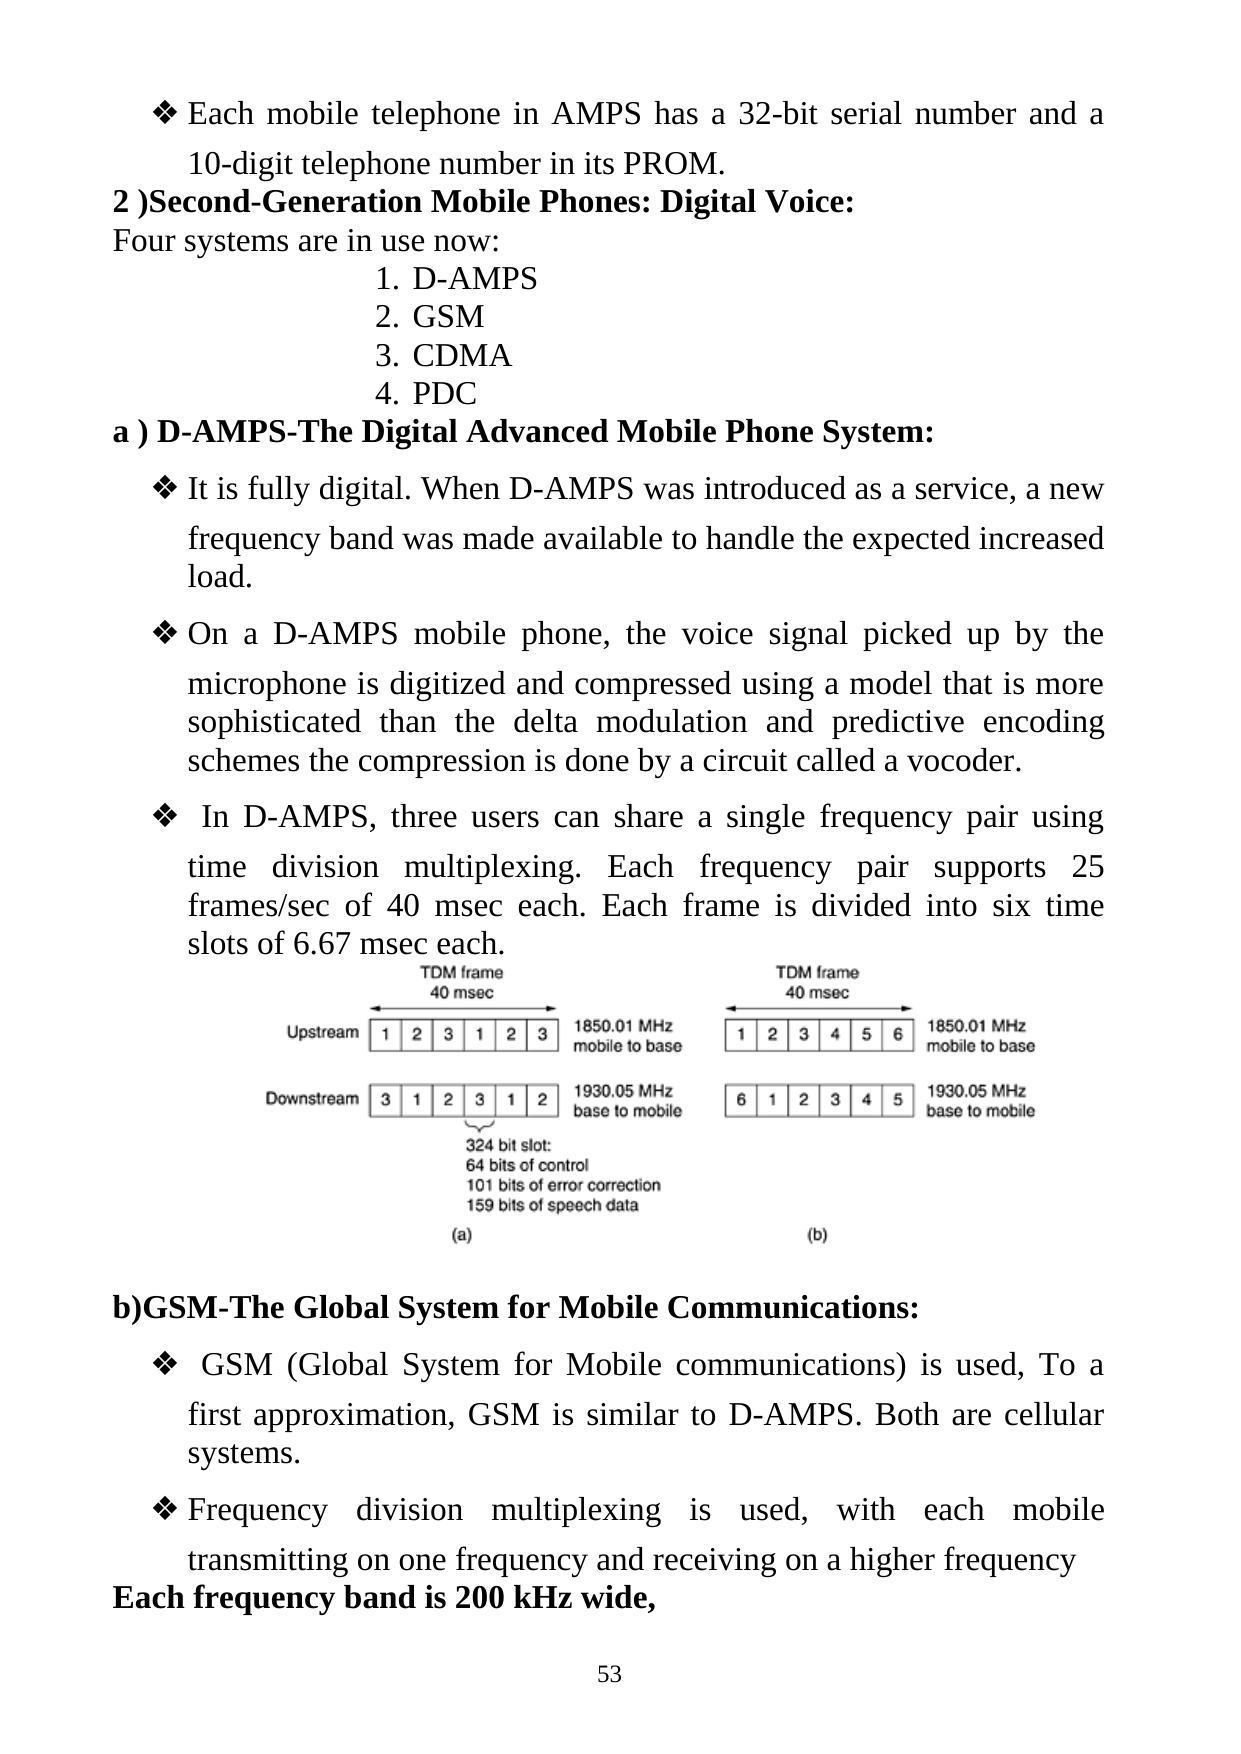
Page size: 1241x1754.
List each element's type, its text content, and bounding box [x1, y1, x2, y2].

text b)GSM-The Global System for Mobile Communications: [112, 1287, 1106, 1326]
text Four systems are in use now: [112, 220, 1106, 258]
list CDMA [375, 335, 1106, 373]
text Each frequency band is 200 kHz wide, [112, 1577, 1106, 1616]
list PDC [375, 373, 1106, 412]
list In D-AMPS, three users can share a single frequency pair using time division multiplexing. Each frequency pair supports 25 frames/sec of 40 msec each. Each frame is divided into six time slots of 6.67 msec each. [150, 778, 1106, 962]
picture [262, 961, 1041, 1250]
list D-AMPS [375, 258, 1106, 297]
list Frequency division multiplexing is used, with each mobile transmitting on one frequency and receiving on a higher frequency [150, 1471, 1106, 1577]
list GSM [375, 297, 1106, 335]
list GSM (Global System for Mobile communications) is used, To a first approximation, GSM is similar to D-AMPS. Both are cellular systems. [150, 1326, 1106, 1471]
list It is fully digital. When D-AMPS was introduced as a service, a new frequency band was made available to handle the expected increased load. [150, 450, 1106, 595]
list On a D-AMPS mobile phone, the voice signal picked up by the microphone is digitized and compressed using a model that is more sophisticated than the delta modulation and predictive encoding schemes the compression is done by a circuit called a vocoder. [150, 595, 1106, 778]
list Each mobile telephone in AMPS has a 32-bit serial number and a 10-digit telephone number in its PROM. [150, 75, 1106, 182]
subtitle a ) D-AMPS-The Digital Advanced Mobile Phone System: [112, 412, 1106, 450]
text 2 )Second-Generation Mobile Phones: Digital Voice: [112, 182, 1106, 220]
